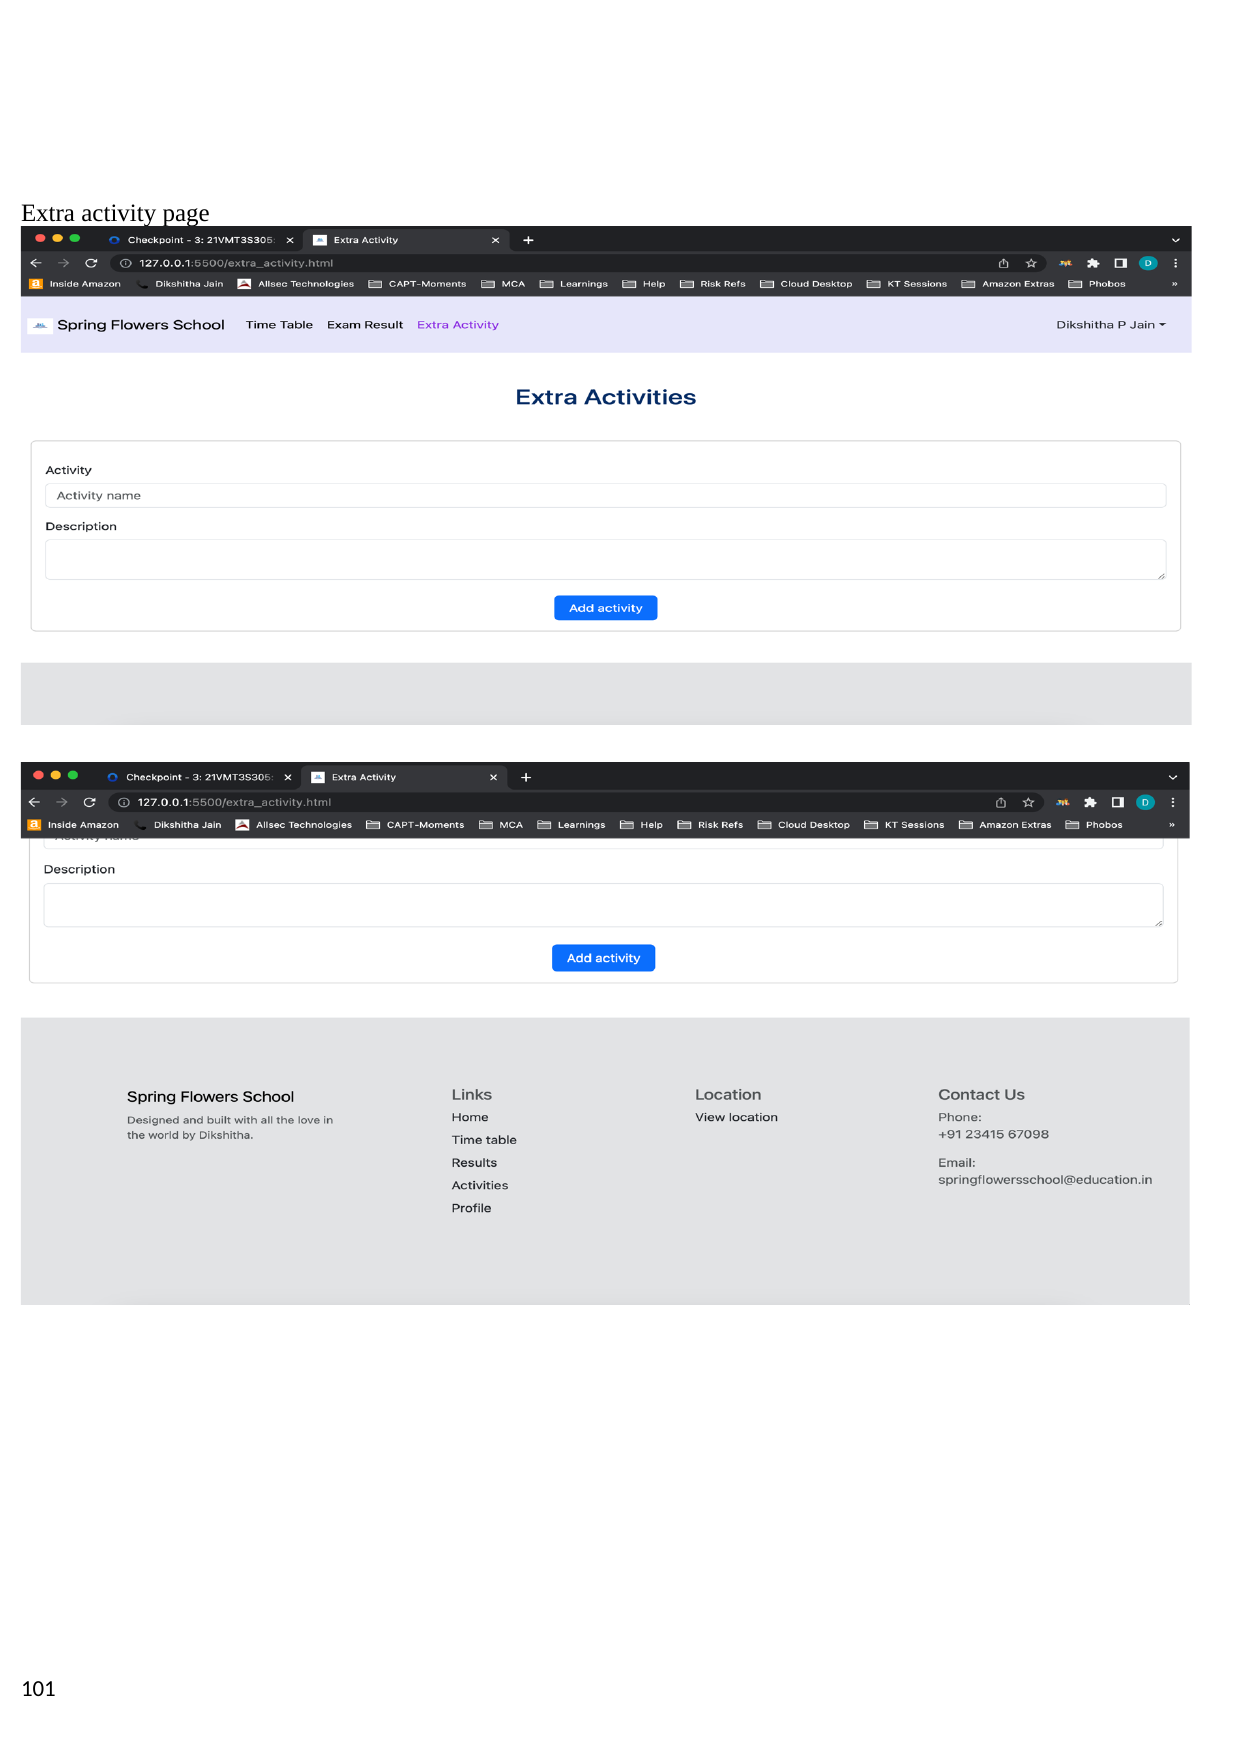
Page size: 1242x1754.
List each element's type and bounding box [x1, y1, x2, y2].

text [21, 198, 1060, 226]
picture [20, 762, 1190, 1305]
picture [20, 226, 1192, 725]
